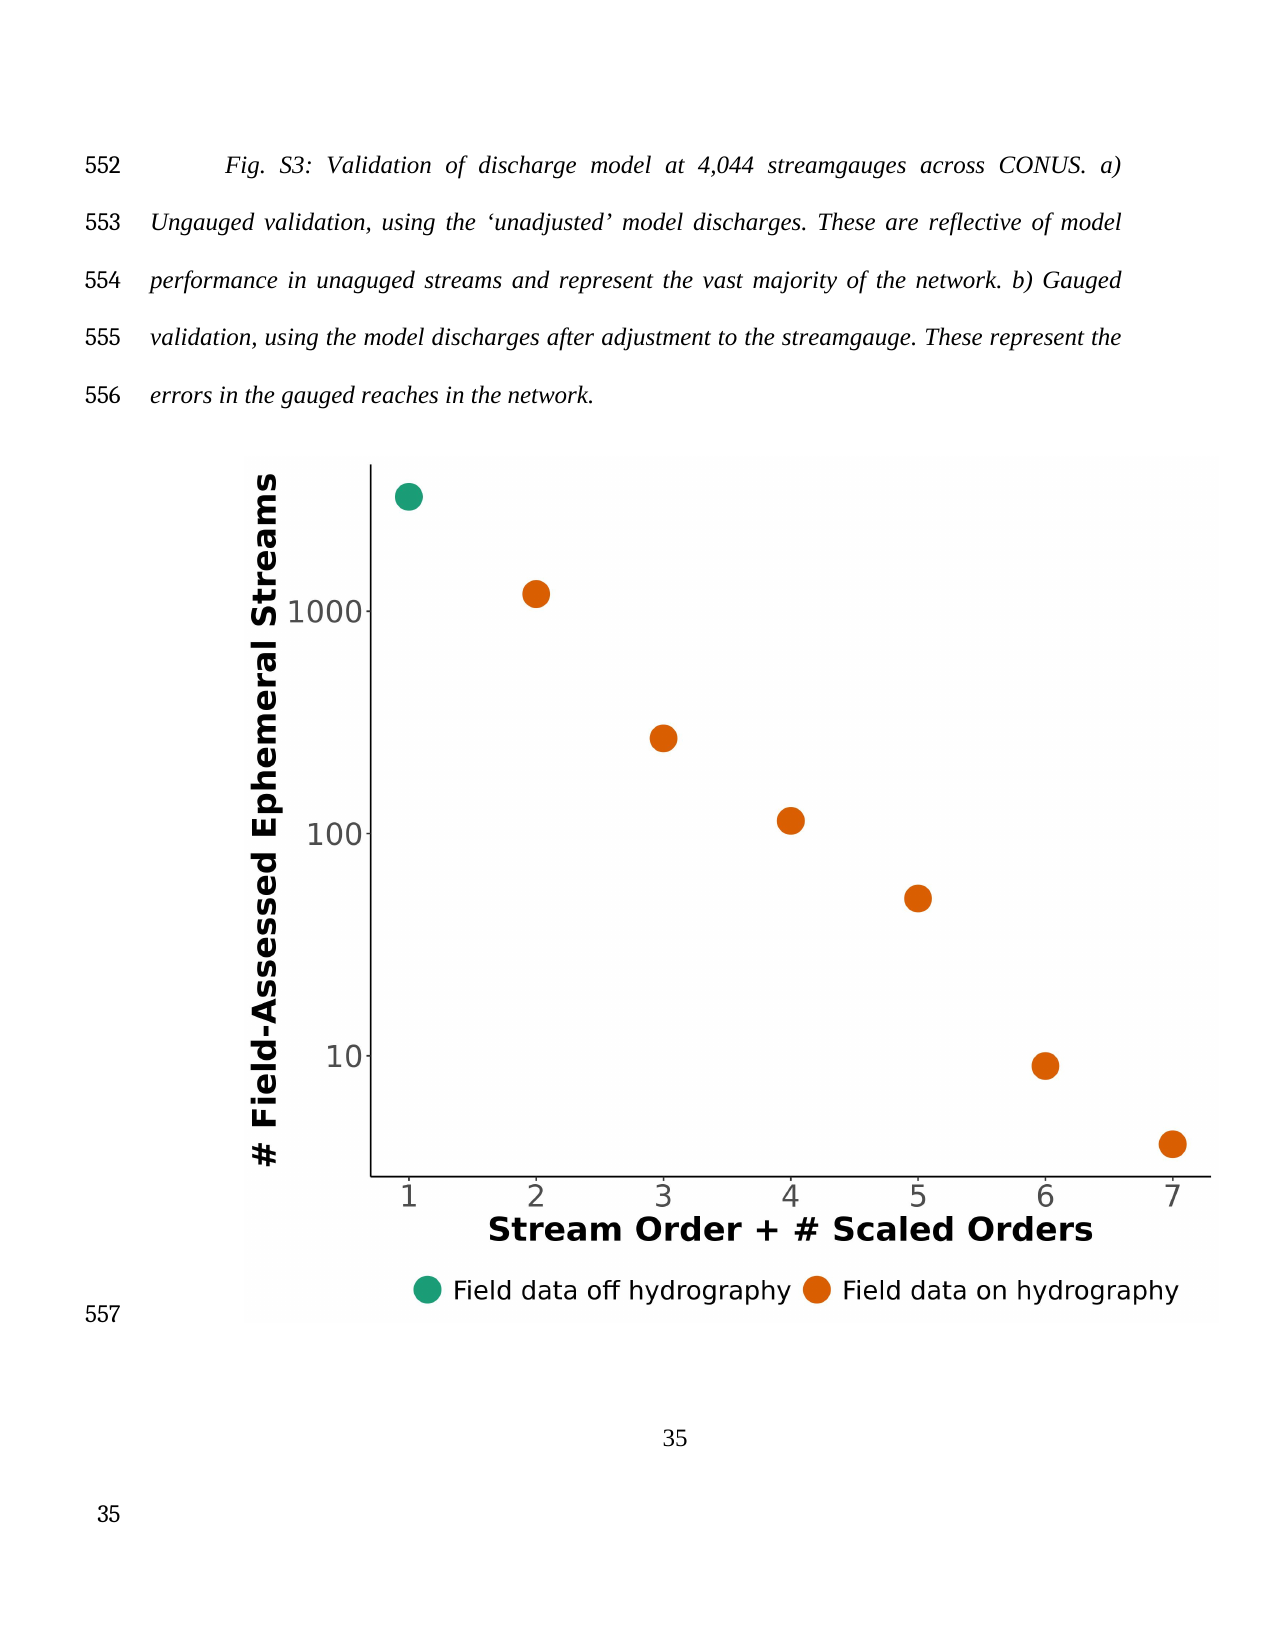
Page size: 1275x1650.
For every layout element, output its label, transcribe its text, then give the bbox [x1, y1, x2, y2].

text Fig. S3: Validation of discharge model at 4,044 streamgauges across CONUS. a) Ungauged validation, using the ‘unadjusted’ model discharges. These are reflective of model performance in unaguged streams and represent the vast majority of the network. b) Gauged validation, using the model discharges after adjustment to the streamgauge. These represent the errors in the gauged reaches in the network. [150, 150, 1125, 409]
picture [243, 456, 1219, 1323]
